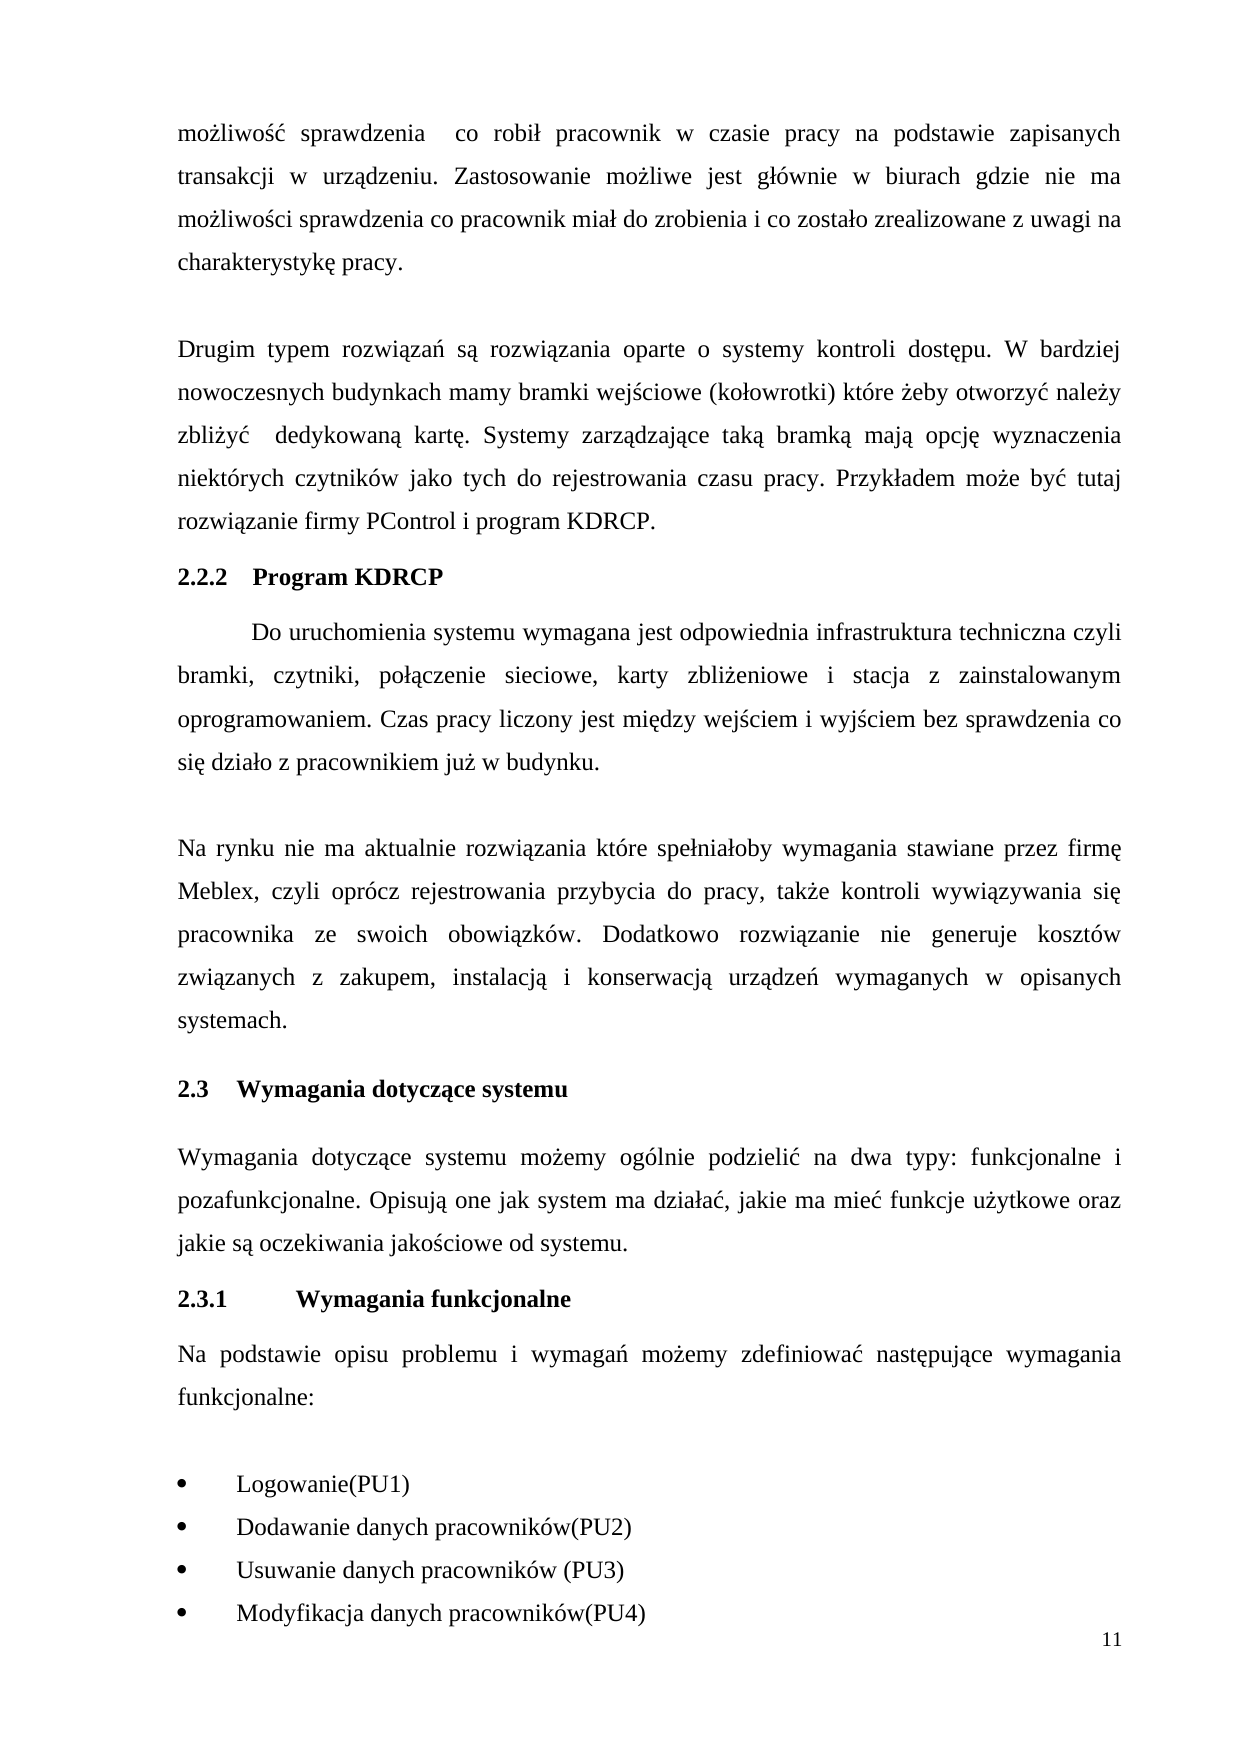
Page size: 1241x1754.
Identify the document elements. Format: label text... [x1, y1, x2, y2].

subtitle Program KDRCP [177, 562, 1122, 591]
subtitle Wymagania dotyczące systemu [177, 1074, 1122, 1102]
list Logowanie(PU1) [177, 1469, 1122, 1497]
text Na rynku nie ma aktualnie rozwiązania które spełniałoby wymagania stawiane przez firmę Meblex, czyli oprócz rejestrowania przybycia do pracy, także kontroli wywiązywania się pracownika ze swoich obowiązków. Dodatkowo rozwiązanie nie generuje kosztów związanych z zakupem, instalacją i konserwacją urządzeń wymaganych w opisanych systemach. [177, 833, 1122, 1034]
text Na podstawie opisu problemu i wymagań możemy zdefiniować następujące wymagania funkcjonalne: [177, 1339, 1122, 1411]
text Drugim typem rozwiązań są rozwiązania oparte o systemy kontroli dostępu. W bardziej nowoczesnych budynkach mamy bramki wejściowe (kołowrotki) które żeby otworzyć należy zbliżyć dedykowaną kartę. Systemy zarządzające taką bramką mają opcję wyznaczenia niektórych czytników jako tych do rejestrowania czasu pracy. Przykładem może być tutaj rozwiązanie firmy PControl i program KDRCP. [177, 334, 1122, 535]
list Dodawanie danych pracowników(PU2) [177, 1512, 1122, 1541]
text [177, 118, 1122, 276]
list Modyfikacja danych pracowników(PU4) [177, 1598, 1122, 1627]
text Do uruchomienia systemu wymagana jest odpowiednia infrastruktura techniczna czyli bramki, czytniki, połączenie sieciowe, karty zbliżeniowe i stacja z zainstalowanym oprogramowaniem. Czas pracy liczony jest między wejściem i wyjściem bez sprawdzenia co się działo z pracownikiem już w budynku. [177, 617, 1122, 776]
subtitle Wymagania funkcjonalne [177, 1284, 1122, 1312]
text Wymagania dotyczące systemu możemy ogólnie podzielić na dwa typy: funkcjonalne i pozafunkcjonalne. Opisują one jak system ma działać, jakie ma mieć funkcje użytkowe oraz jakie są oczekiwania jakościowe od systemu. [177, 1142, 1122, 1257]
list Usuwanie danych pracowników (PU3) [177, 1555, 1122, 1584]
